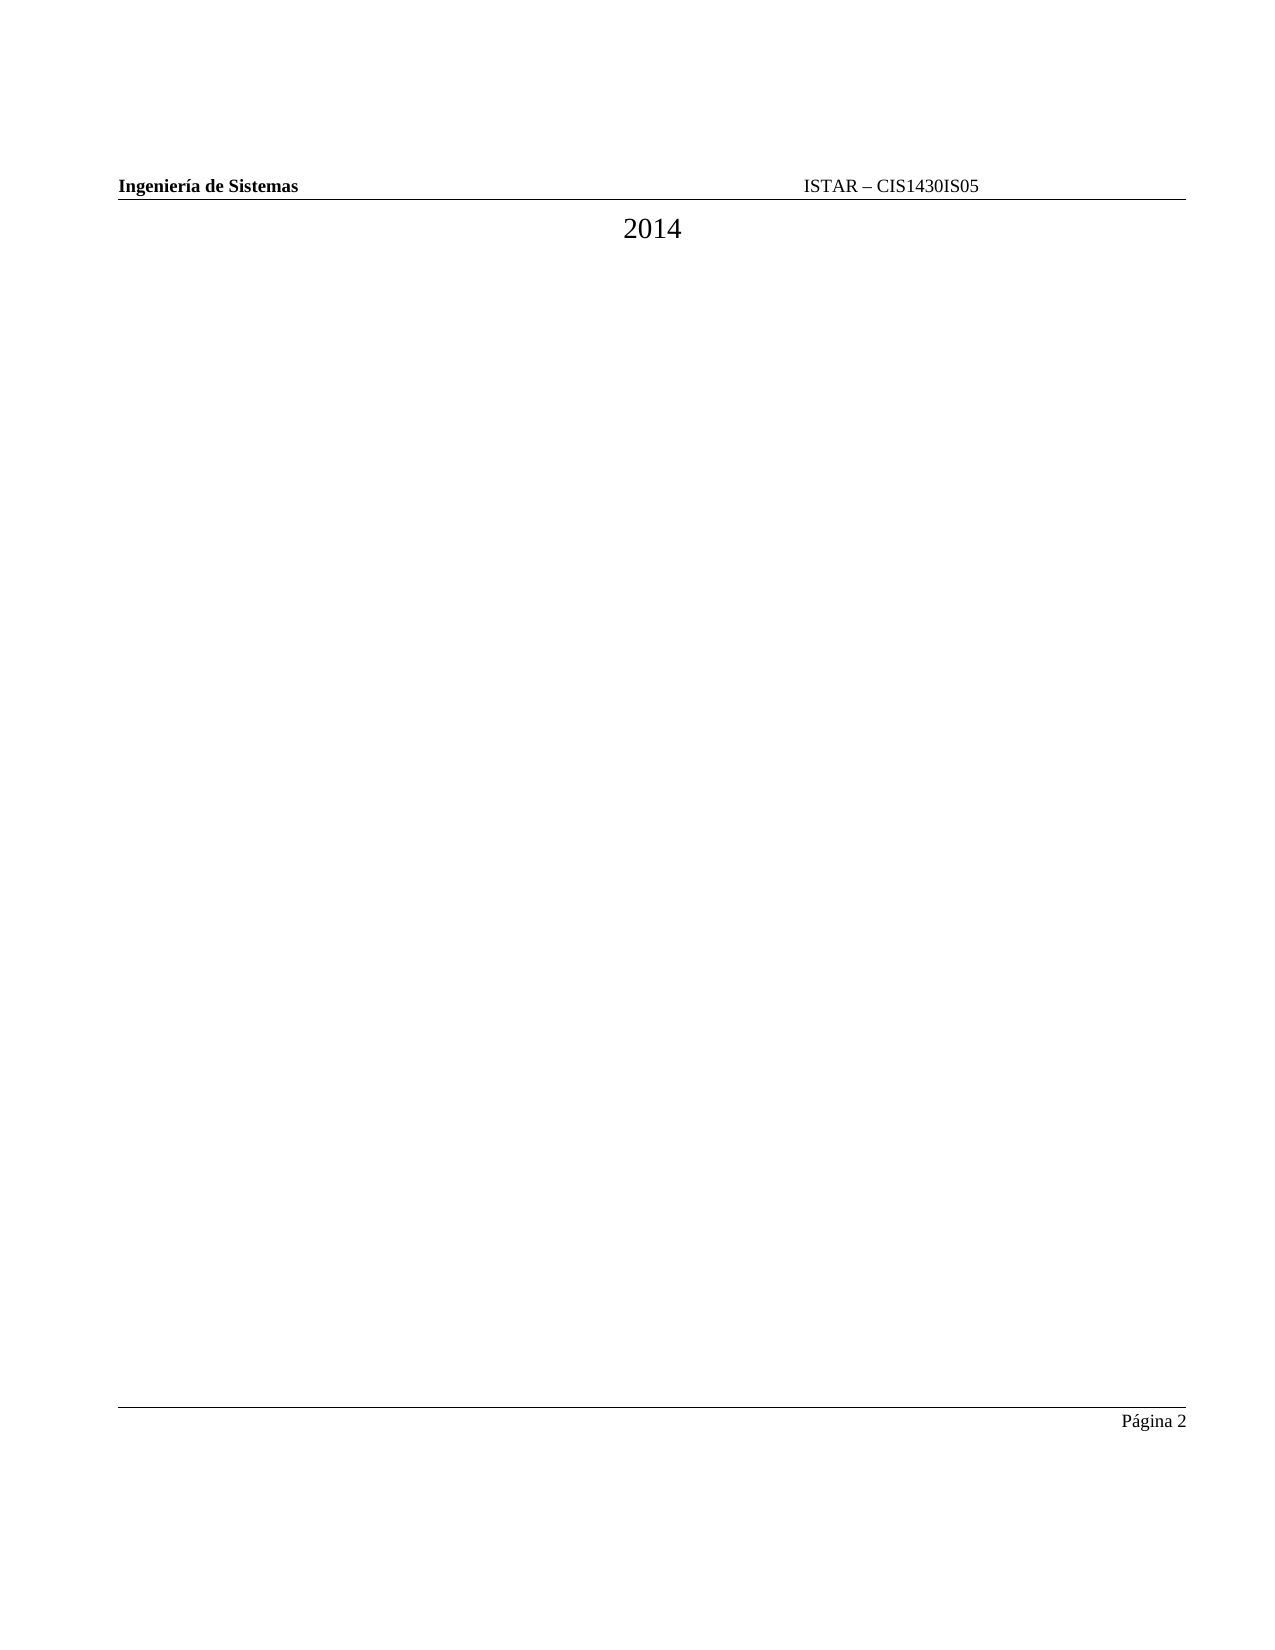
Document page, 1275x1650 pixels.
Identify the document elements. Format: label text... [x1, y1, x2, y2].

text 2014 [118, 211, 1186, 244]
